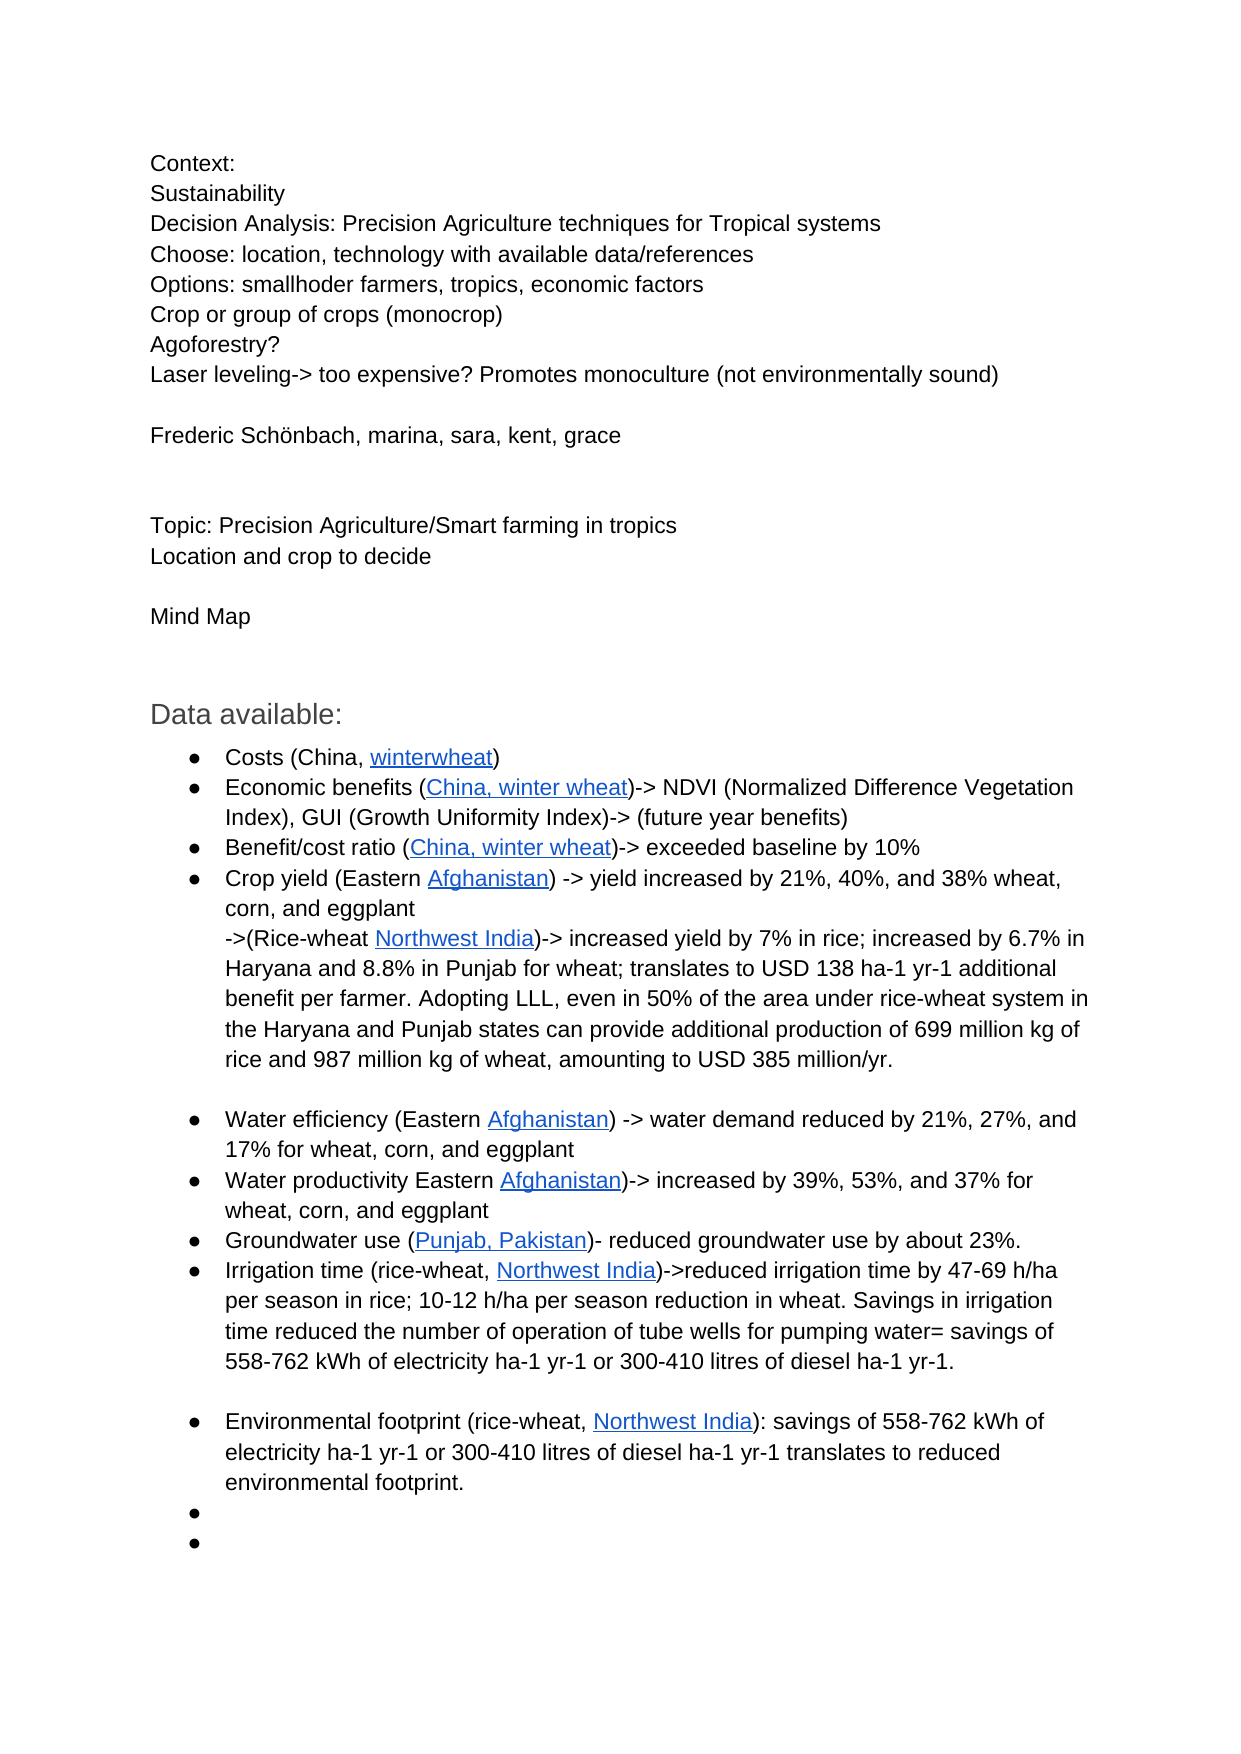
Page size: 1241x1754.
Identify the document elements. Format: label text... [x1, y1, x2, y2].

text time reduced the number of operation of tube wells for pumping water= savings of 558-762 kWh of electricity ha-1 yr-1 or 300-410 litres of diesel ha-1 yr-1. [225, 1318, 1090, 1374]
text Choose: location, technology with available data/references [150, 241, 1090, 267]
text Mind Map [150, 603, 1090, 629]
list Groundwater use (Punjab, Pakistan)- reduced groundwater use by about 23%. [187, 1227, 1090, 1253]
subtitle Data available: [150, 697, 1090, 730]
list Irrigation time (rice-wheat, Northwest India)->reduced irrigation time by 47-69 h/ha per season in rice; 10-12 h/ha per season reduction in wheat. Savings in irrigation [187, 1257, 1090, 1314]
text Decision Analysis: Precision Agriculture techniques for Tropical systems [150, 210, 1090, 237]
text Context: [150, 150, 1090, 176]
text Agoforestry? [150, 331, 1090, 358]
text Options: smallhoder farmers, tropics, economic factors [150, 271, 1090, 297]
text Topic: Precision Agriculture/Smart farming in tropics [150, 512, 1090, 539]
list Costs (China, winterwheat) [187, 744, 1090, 770]
text Location and crop to decide [150, 543, 1090, 569]
list Benefit/cost ratio (China, winter wheat)-> exceeded baseline by 10% [187, 834, 1090, 861]
list Crop yield (Eastern Afghanistan) -> yield increased by 21%, 40%, and 38% wheat, corn, and eggplant [187, 864, 1090, 921]
list Water productivity Eastern Afghanistan)-> increased by 39%, 53%, and 37% for wheat, corn, and eggplant [187, 1167, 1090, 1223]
list Economic benefits (China, winter wheat)-> NDVI (Normalized Difference Vegetation Index), GUI (Growth Uniformity Index)-> (future year benefits) [187, 774, 1090, 831]
list Environmental footprint (rice-wheat, Northwest India): savings of 558-762 kWh of electricity ha-1 yr-1 or 300-410 litres of diesel ha-1 yr-1 translates to reduced environmental footprint. [187, 1408, 1090, 1495]
list Water efficiency (Eastern Afghanistan) -> water demand reduced by 21%, 27%, and 17% for wheat, corn, and eggplant [187, 1106, 1090, 1163]
text ->(Rice-wheat Northwest India)-> increased yield by 7% in rice; increased by 6.7% in Haryana and 8.8% in Punjab for wheat; translates to USD 138 ha-1 yr-1 additional benefit per farmer. Adopting LLL, even in 50% of the area under rice-wheat system in the Haryana and Punjab states can provide additional production of 699 million kg of rice and 987 million kg of wheat, amounting to USD 385 million/yr. [225, 925, 1090, 1072]
text Sustainability [150, 180, 1090, 207]
text Frederic Schönbach, marina, sara, kent, grace [150, 422, 1090, 448]
text Laser leveling-> too expensive? Promotes monoculture (not environmentally sound) [150, 361, 1090, 388]
text Crop or group of crops (monocrop) [150, 301, 1090, 327]
